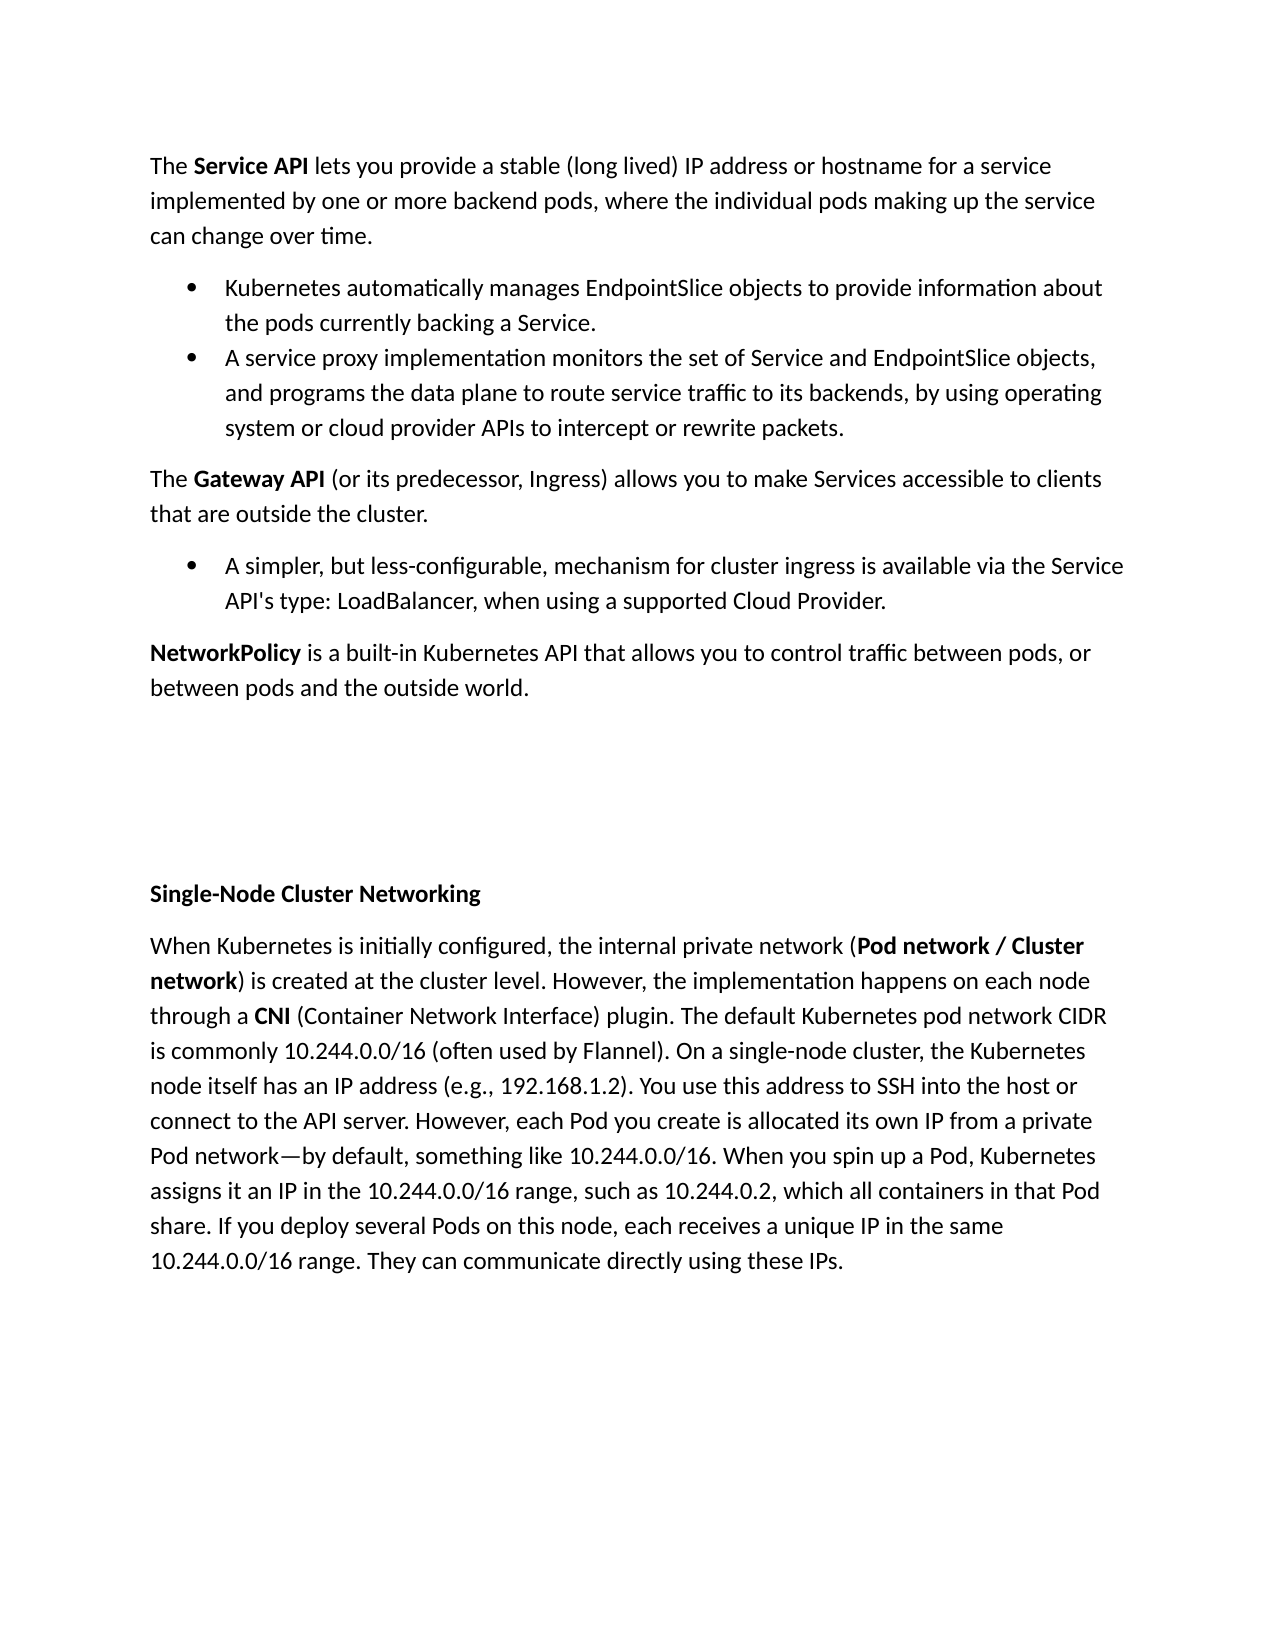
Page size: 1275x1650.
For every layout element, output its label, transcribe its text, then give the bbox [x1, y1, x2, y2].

text NetworkPolicy is a built-in Kubernetes API that allows you to control traffic between pods, or between pods and the outside world. [150, 637, 1125, 702]
list A simpler, but less-configurable, mechanism for cluster ingress is available via the Service API's type: LoadBalancer, when using a supported Cloud Provider. [187, 550, 1125, 616]
list A service proxy implementation monitors the set of Service and EndpointSlice objects, and programs the data plane to route service traffic to its backends, by using operating system or cloud provider APIs to intercept or rewrite packets. [187, 342, 1125, 442]
list Kubernetes automatically manages EndpointSlice objects to provide information about the pods currently backing a Service. [187, 272, 1125, 337]
text Single-Node Cluster Networking [150, 878, 1125, 909]
text When Kubernetes is initially configured, the internal private network (Pod network / Cluster network) is created at the cluster level. However, the implementation happens on each node through a CNI (Container Network Interface) plugin. The default Kubernetes pod network CIDR is commonly 10.244.0.0/16 (often used by Flannel). On a single-node cluster, the Kubernetes node itself has an IP address (e.g., 192.168.1.2). You use this address to SSH into the host or connect to the API server. However, each Pod you create is allocated its own IP from a private Pod network—by default, something like 10.244.0.0/16. When you spin up a Pod, Kubernetes assigns it an IP in the 10.244.0.0/16 range, such as 10.244.0.2, which all containers in that Pod share. If you deploy several Pods on this node, each receives a unique IP in the same 10.244.0.0/16 range. They can communicate directly using these IPs. [150, 930, 1125, 1276]
text The Service API lets you provide a stable (long lived) IP address or hostname for a service implemented by one or more backend pods, where the individual pods making up the service can change over time. [150, 150, 1125, 251]
text The Gateway API (or its predecessor, Ingress) allows you to make Services accessible to clients that are outside the cluster. [150, 463, 1125, 529]
